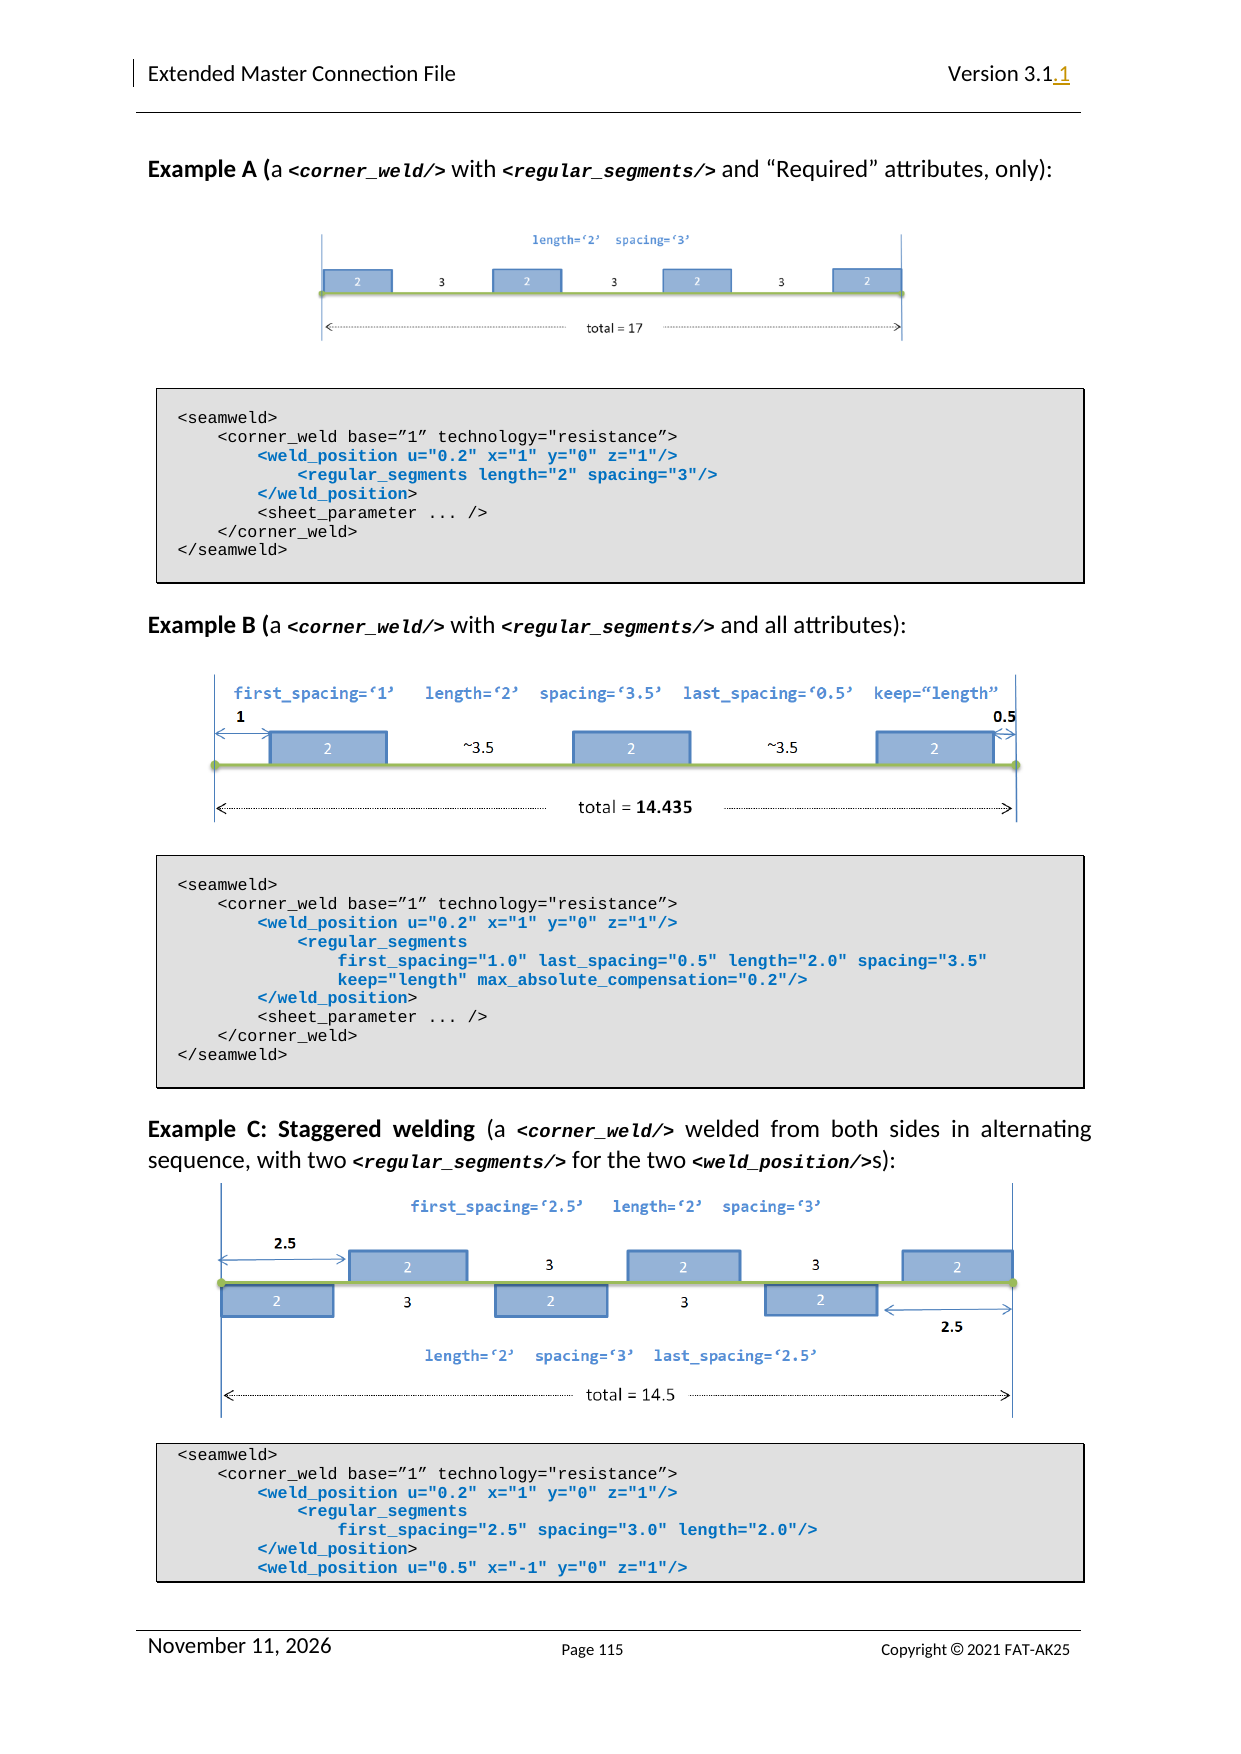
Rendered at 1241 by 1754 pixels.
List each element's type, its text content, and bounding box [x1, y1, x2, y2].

picture [147, 664, 1093, 831]
text <sheet_parameter ... /> [157, 1006, 1083, 1025]
text Example A (a <corner_weld/> with <regular_segments/> and “Required” attributes, only): [148, 154, 1092, 184]
text <weld_position u="0.2" x="1" y="0" z="1"/> [157, 912, 1083, 930]
text <seamweld> [157, 1444, 1083, 1462]
text <weld_position u="0.2" x="1" y="0" z="1"/> [157, 1481, 1083, 1500]
text <weld_position u="0.2" x="1" y="0" z="1"/> [157, 444, 1083, 463]
text </weld_position> [157, 1538, 1083, 1556]
text <seamweld> [157, 407, 1083, 426]
text </weld_position> [157, 987, 1083, 1006]
text <corner_weld base=”1” technology="resistance”> [157, 426, 1083, 444]
text <corner_weld base=”1” technology="resistance”> [157, 1462, 1083, 1481]
text keep="length" max_absolute_compensation="0.2"/> [157, 968, 1083, 987]
text first_spacing="1.0" last_spacing="0.5" length="2.0" spacing="3.5" [157, 949, 1083, 968]
text <corner_weld base=”1” technology="resistance”> [157, 893, 1083, 912]
text <regular_segments [157, 930, 1083, 949]
text <regular_segments length="2" spacing="3"/> [157, 463, 1083, 482]
text <weld_position u="0.5" x="-1" y="0" z="1"/> [157, 1556, 1083, 1581]
text <regular_segments [157, 1500, 1083, 1519]
text <seamweld> [157, 874, 1083, 893]
picture [147, 1174, 1093, 1419]
text Example B (a <corner_weld/> with <regular_segments/> and all attributes): [148, 609, 1092, 639]
text </seamweld> [157, 1043, 1083, 1062]
text first_spacing="2.5" spacing="3.0" length="2.0"/> [157, 1519, 1083, 1538]
text <sheet_parameter ... /> [157, 501, 1083, 520]
text </weld_position> [157, 482, 1083, 501]
text </corner_weld> [157, 1025, 1083, 1043]
text Example C: Staggered welding (a <corner_weld/> welded from both sides in alternating sequence, with two <regular_segments/> for the two <weld_position/>s): [148, 1113, 1092, 1174]
text </corner_weld> [157, 520, 1083, 539]
text </seamweld> [157, 539, 1083, 558]
picture [265, 209, 976, 363]
